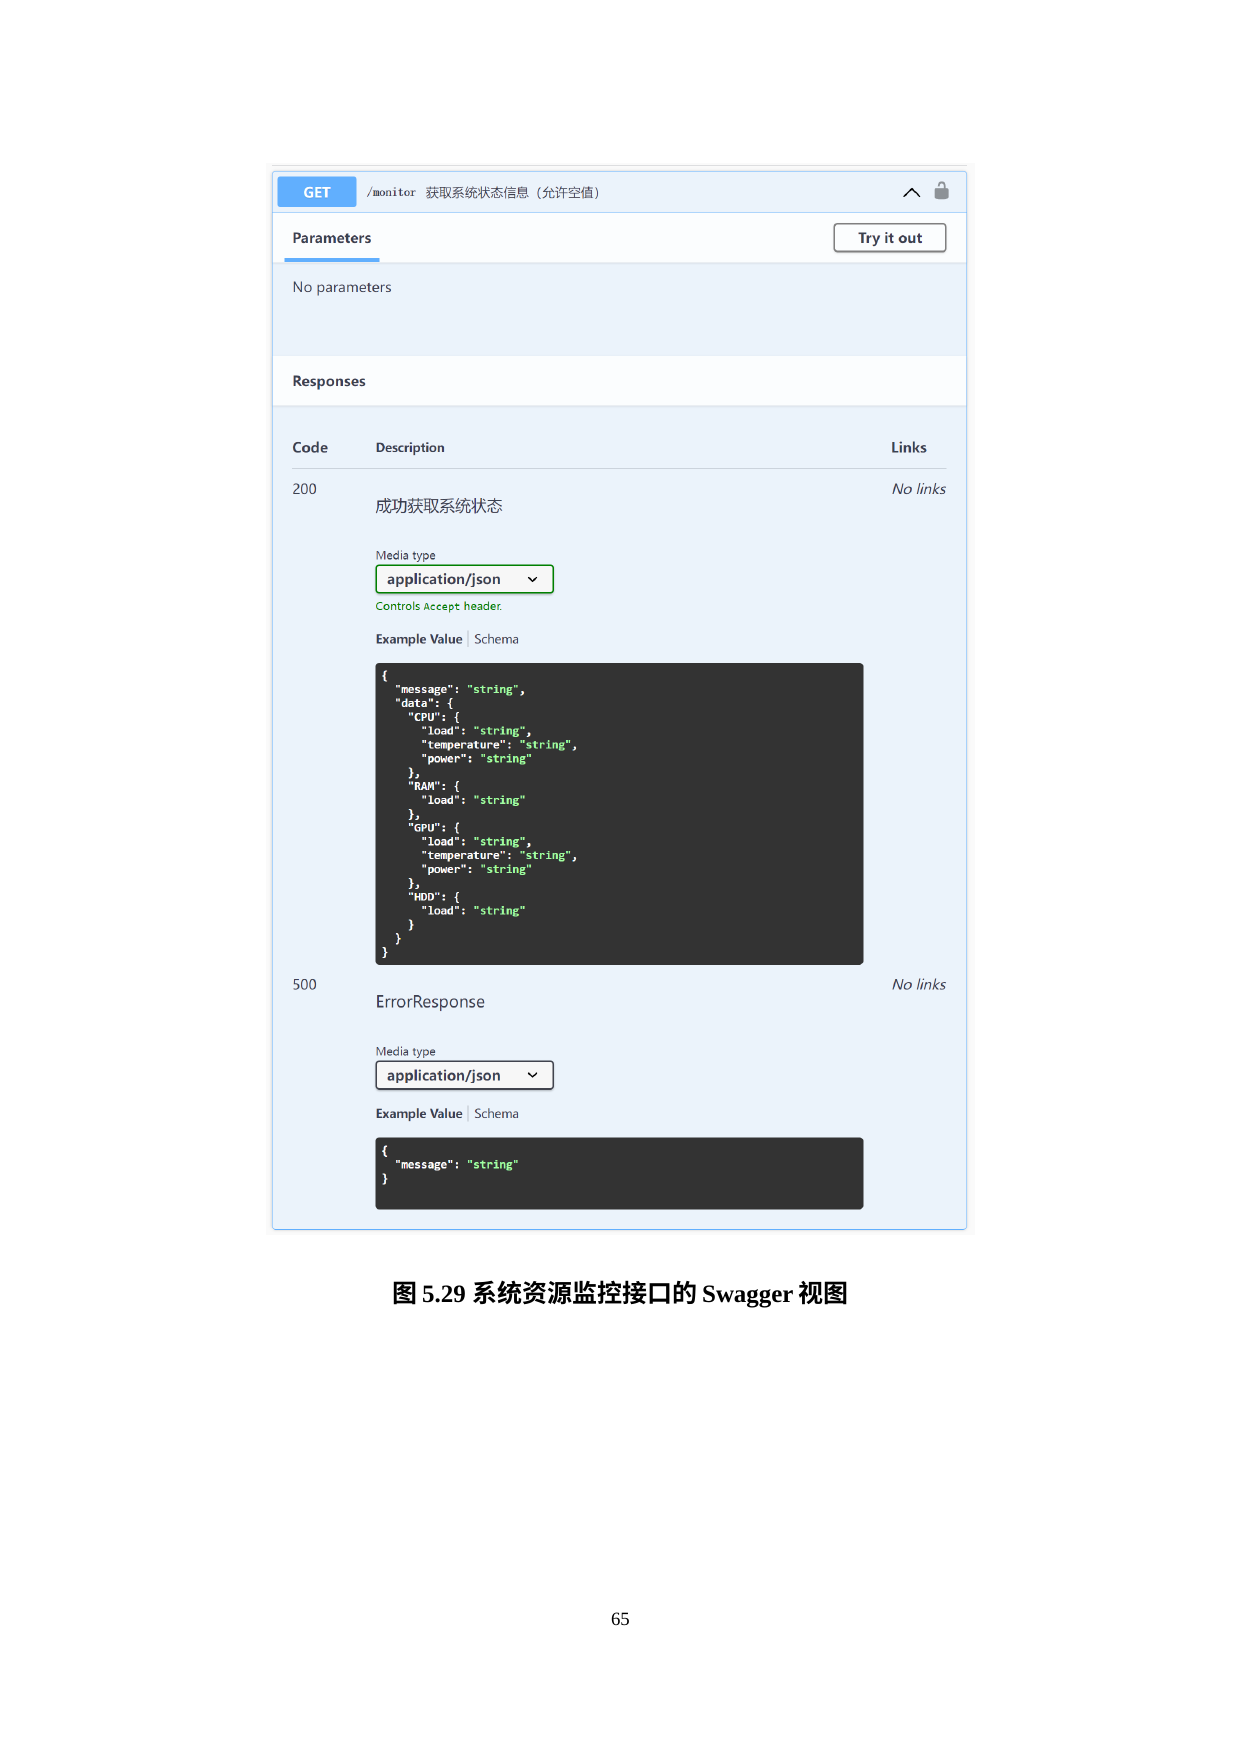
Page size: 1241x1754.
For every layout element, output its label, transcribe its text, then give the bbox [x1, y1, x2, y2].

text 图5.29 系统资源监控接口的Swagger视图 [187, 1258, 1053, 1326]
picture [266, 163, 975, 1235]
